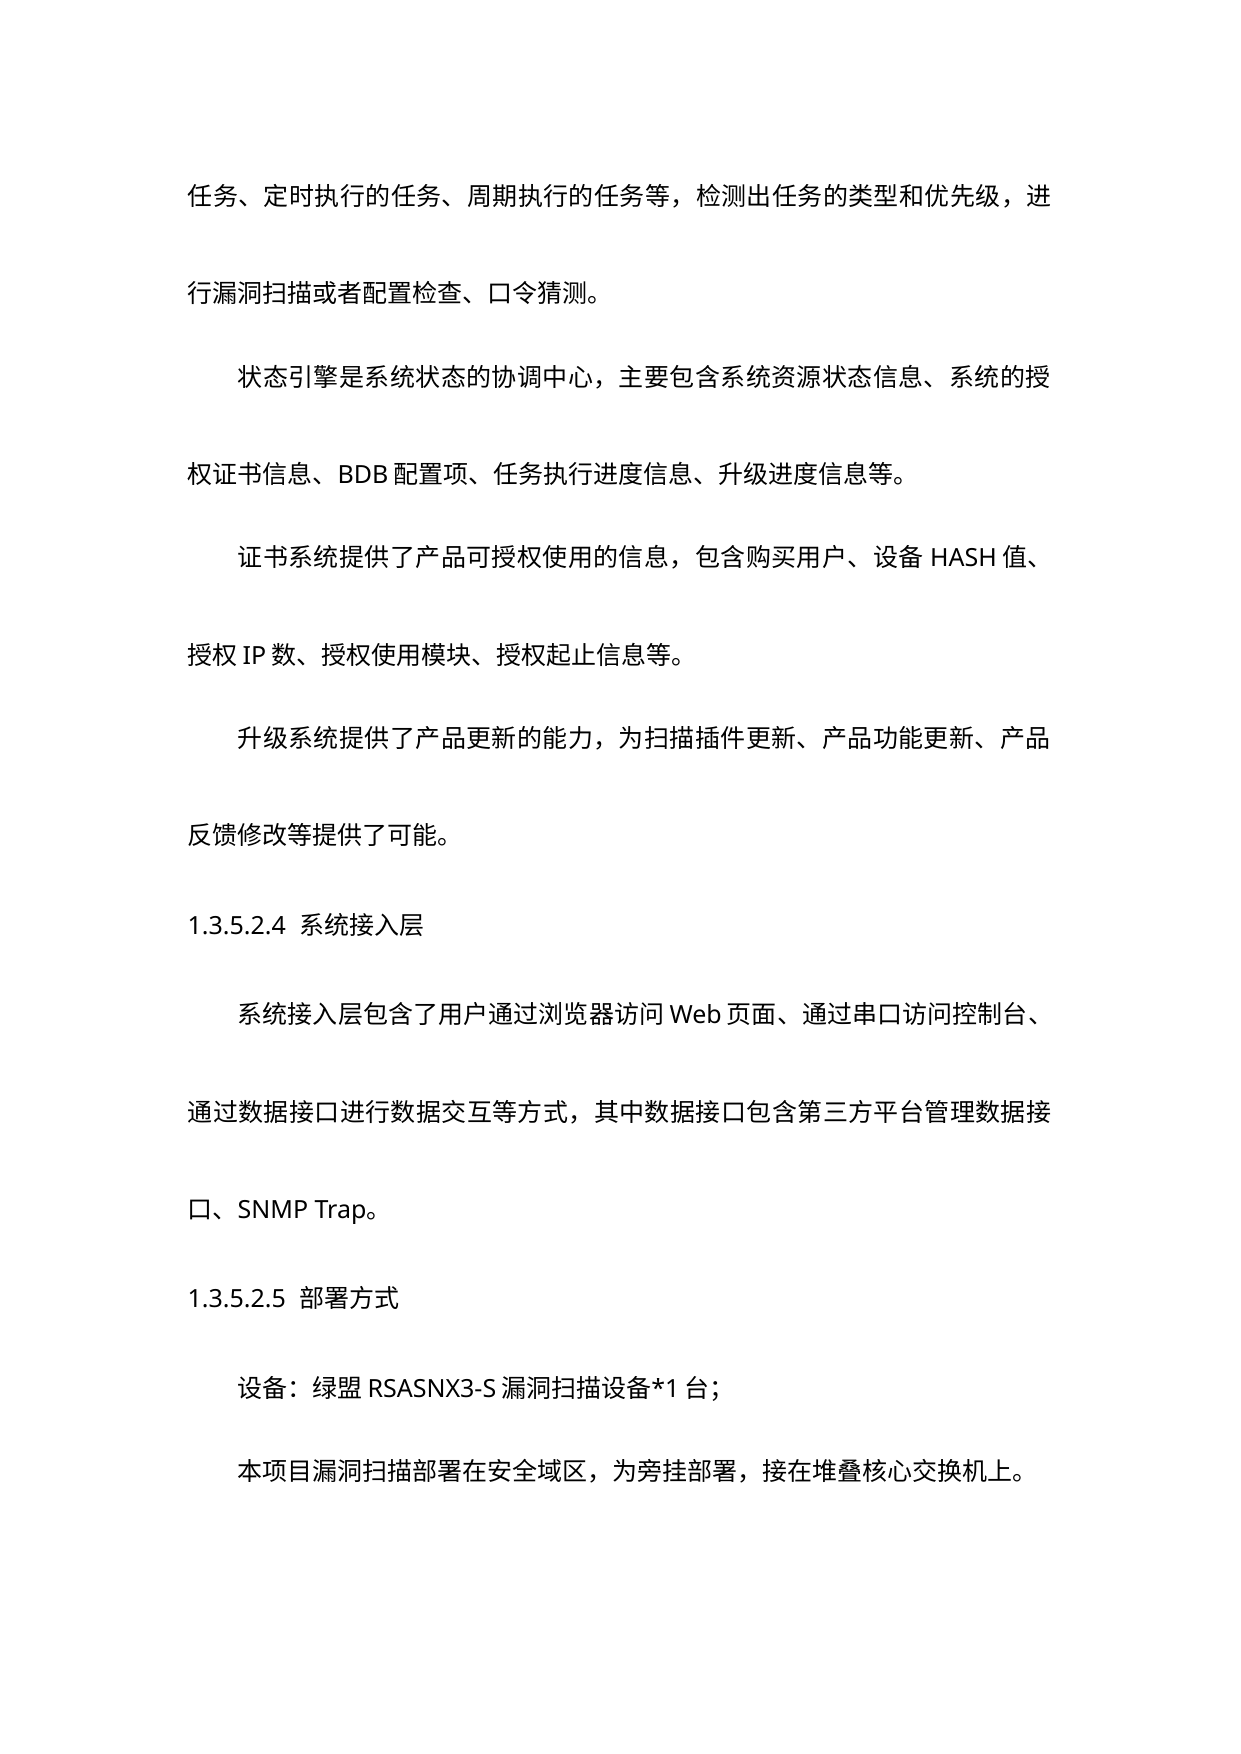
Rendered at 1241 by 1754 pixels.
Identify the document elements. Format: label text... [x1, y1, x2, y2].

text 升级系统提供了产品更新的能力，为扫描插件更新、产品功能更新、产品反馈修改等提供了可能。 [187, 704, 1053, 866]
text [187, 162, 1053, 324]
text 本项目漏洞扫描部署在安全域区，为旁挂部署，接在堆叠核心交换机上。 [187, 1437, 1053, 1502]
text 设备：绿盟RSASNX3-S漏洞扫描设备*1台； [187, 1354, 1053, 1419]
text 状态引擎是系统状态的协调中心，主要包含系统资源状态信息、系统的授权证书信息、BDB配置项、任务执行进度信息、升级进度信息等。 [187, 343, 1053, 505]
text 系统接入层包含了用户通过浏览器访问Web页面、通过串口访问控制台、通过数据接口进行数据交互等方式，其中数据接口包含第三方平台管理数据接口、SNMP Trap。 [187, 980, 1053, 1240]
text 证书系统提供了产品可授权使用的信息，包含购买用户、设备HASH值、授权IP数、授权使用模块、授权起止信息等。 [187, 523, 1053, 686]
subtitle 系统接入层 [187, 891, 1053, 956]
subtitle 部署方式 [187, 1264, 1053, 1329]
